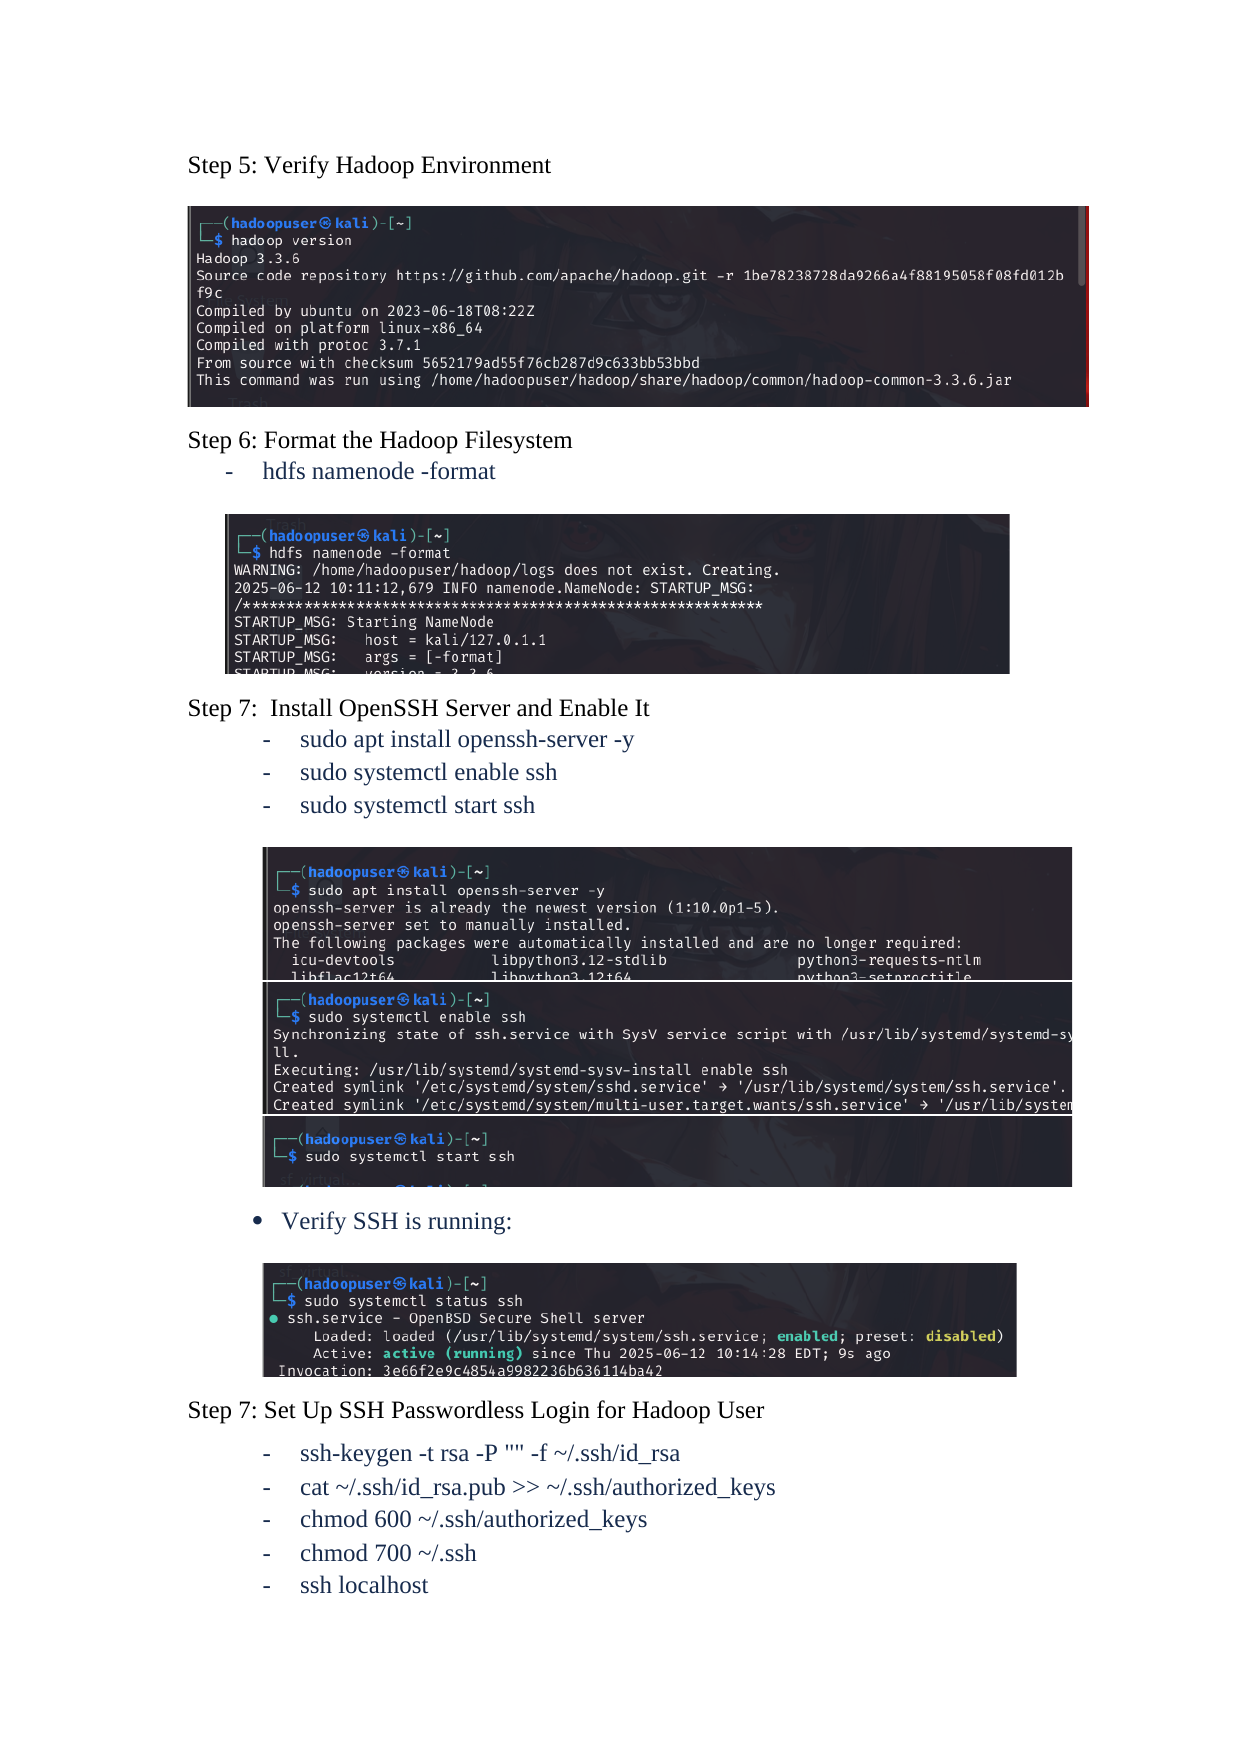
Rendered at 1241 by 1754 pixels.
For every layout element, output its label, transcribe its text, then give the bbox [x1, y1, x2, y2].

list sudo systemctl enable ssh [262, 757, 1090, 786]
list sudo systemctl start ssh [262, 790, 1090, 818]
picture [262, 847, 1073, 980]
list Verify SSH is running: [253, 1206, 1090, 1235]
text Step 7: Install OpenSSH Server and Enable It [187, 693, 1090, 721]
picture [262, 982, 1073, 1114]
picture [262, 1116, 1073, 1187]
text Step 5: Verify Hadoop Environment [187, 150, 1090, 179]
list cat ~/.ssh/id_rsa.pub >> ~/.ssh/authorized_keys [262, 1472, 1090, 1500]
text Step 6: Format the Hadoop Filesystem [187, 425, 1090, 454]
picture [262, 1263, 1017, 1377]
list chmod 700 ~/.ssh [262, 1538, 1090, 1566]
list hdfs namenode -format [225, 456, 1090, 485]
list ssh localhost [262, 1571, 1090, 1599]
picture [225, 514, 1010, 674]
list sudo apt install openssh-server -y [262, 724, 1090, 752]
picture [187, 206, 1089, 407]
text Step 7: Set Up SSH Passwordless Login for Hadoop User [187, 1395, 1090, 1424]
list ssh-keygen -t rsa -P "" -f ~/.ssh/id_rsa [262, 1438, 1090, 1467]
list chmod 600 ~/.ssh/authorized_keys [262, 1504, 1090, 1533]
